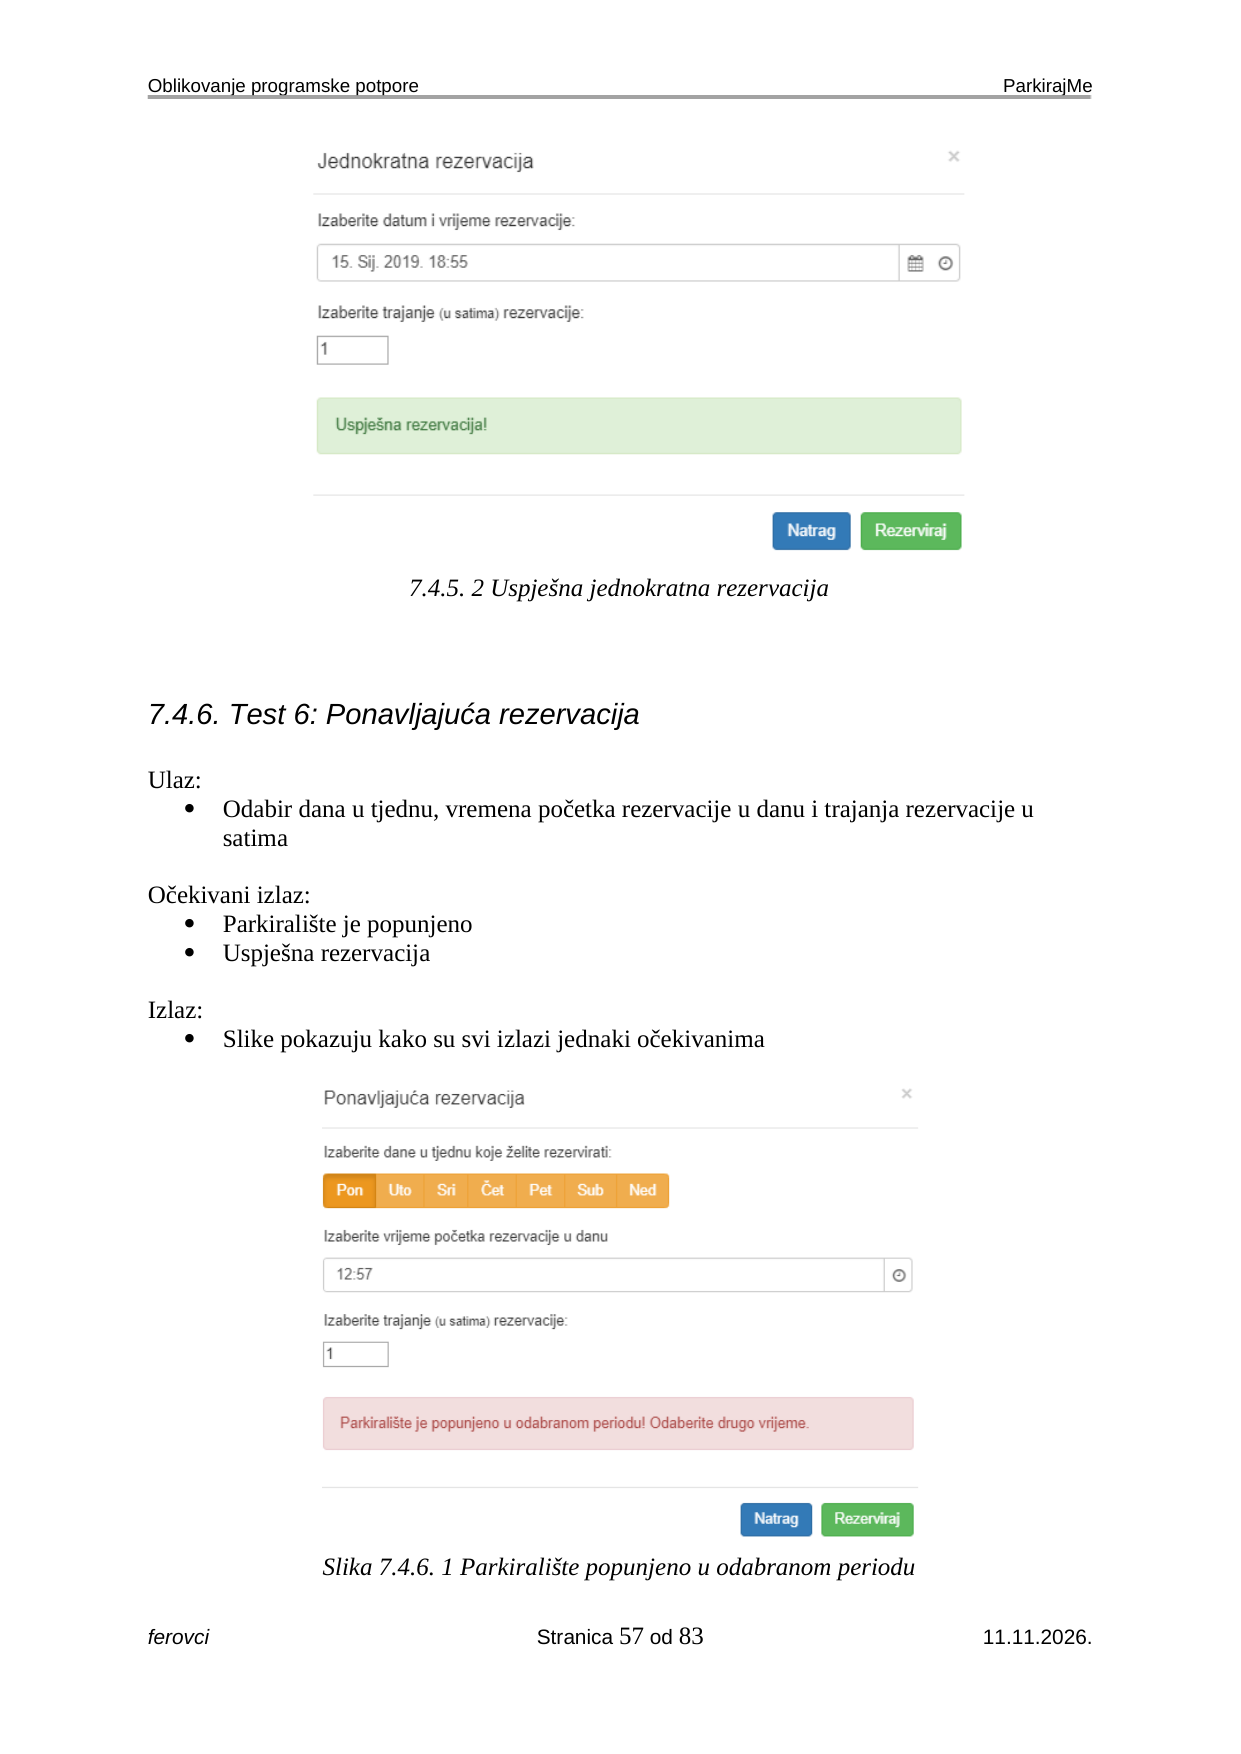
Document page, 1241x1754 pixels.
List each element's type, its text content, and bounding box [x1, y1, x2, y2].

list Uspješna rezervacija [185, 938, 1093, 967]
picture [322, 1081, 919, 1539]
text Izlaz: [148, 996, 1093, 1024]
subtitle 7.4.6. Test 6: Ponavljajuća rezervacija [148, 697, 1093, 731]
list Parkiralište je popunjeno [185, 909, 1093, 938]
list Slike pokazuju kako su svi izlazi jednaki očekivanima [185, 1024, 1093, 1053]
text 7.4.5. 2 Uspješna jednokratna rezervacija [148, 573, 1093, 602]
list Odabir dana u tjednu, vremena početka rezervacije u danu i trajanja rezervacije u satima [185, 794, 1093, 852]
text Očekivani izlaz: [148, 881, 1093, 909]
text Ulaz: [148, 766, 1093, 794]
text Slika 7.4.6. 1 Parkiralište popunjeno u odabranom periodu [148, 1552, 1093, 1580]
picture [147, 95, 1092, 99]
picture [313, 147, 965, 561]
